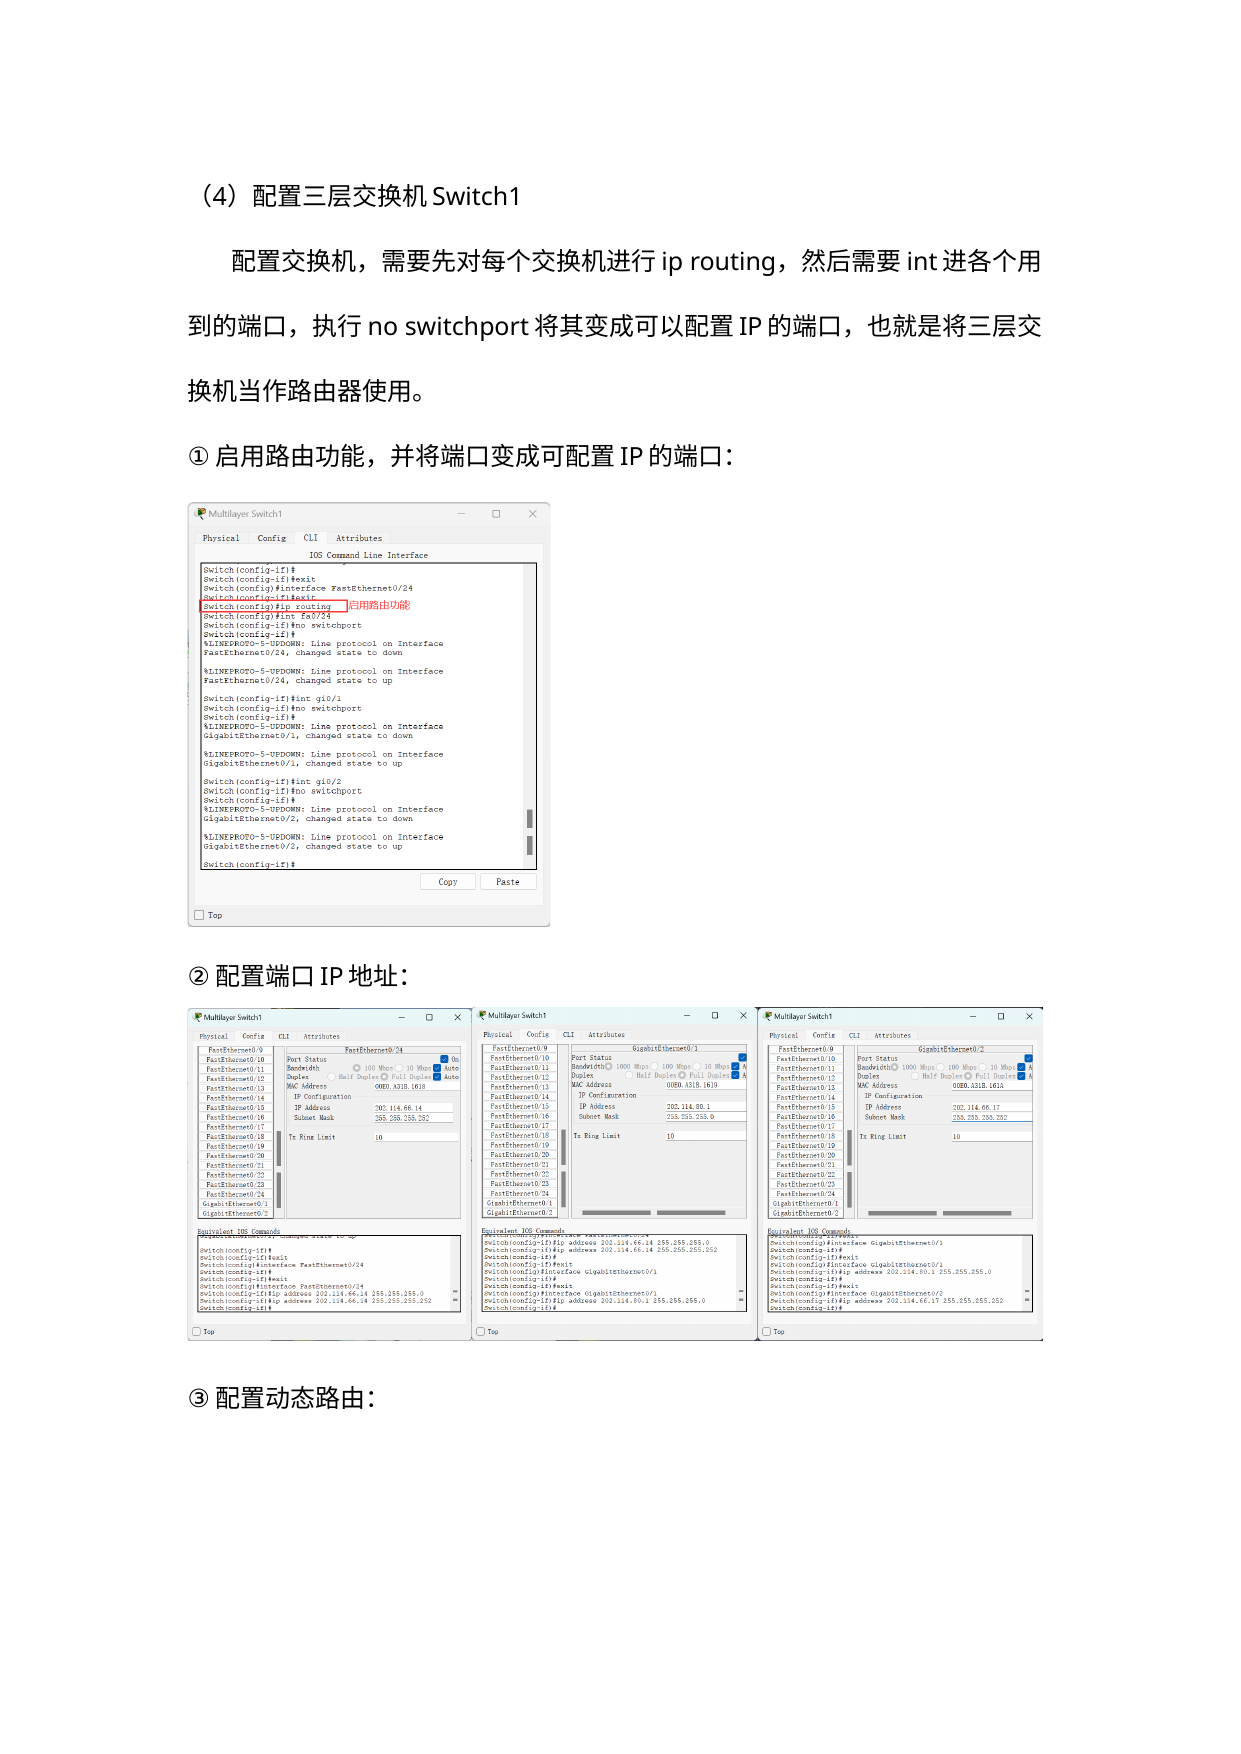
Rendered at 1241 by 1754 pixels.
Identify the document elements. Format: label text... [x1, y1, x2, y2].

picture [187, 502, 551, 927]
list ①启用路由功能，并将端口变成可配置IP的端口： [187, 422, 1053, 487]
list 配置交换机，需要先对每个交换机进行ip routing，然后需要int进各个用到的端口，执行no switchport将其变成可以配置IP的端口，也就是将三层交换机当作路由器使用。 [187, 227, 1053, 422]
list ③配置动态路由： [187, 1364, 1053, 1429]
list 配置三层交换机Switch1 [187, 162, 1053, 227]
picture [187, 1007, 1043, 1341]
list ②配置端口IP地址： [187, 942, 1053, 1007]
